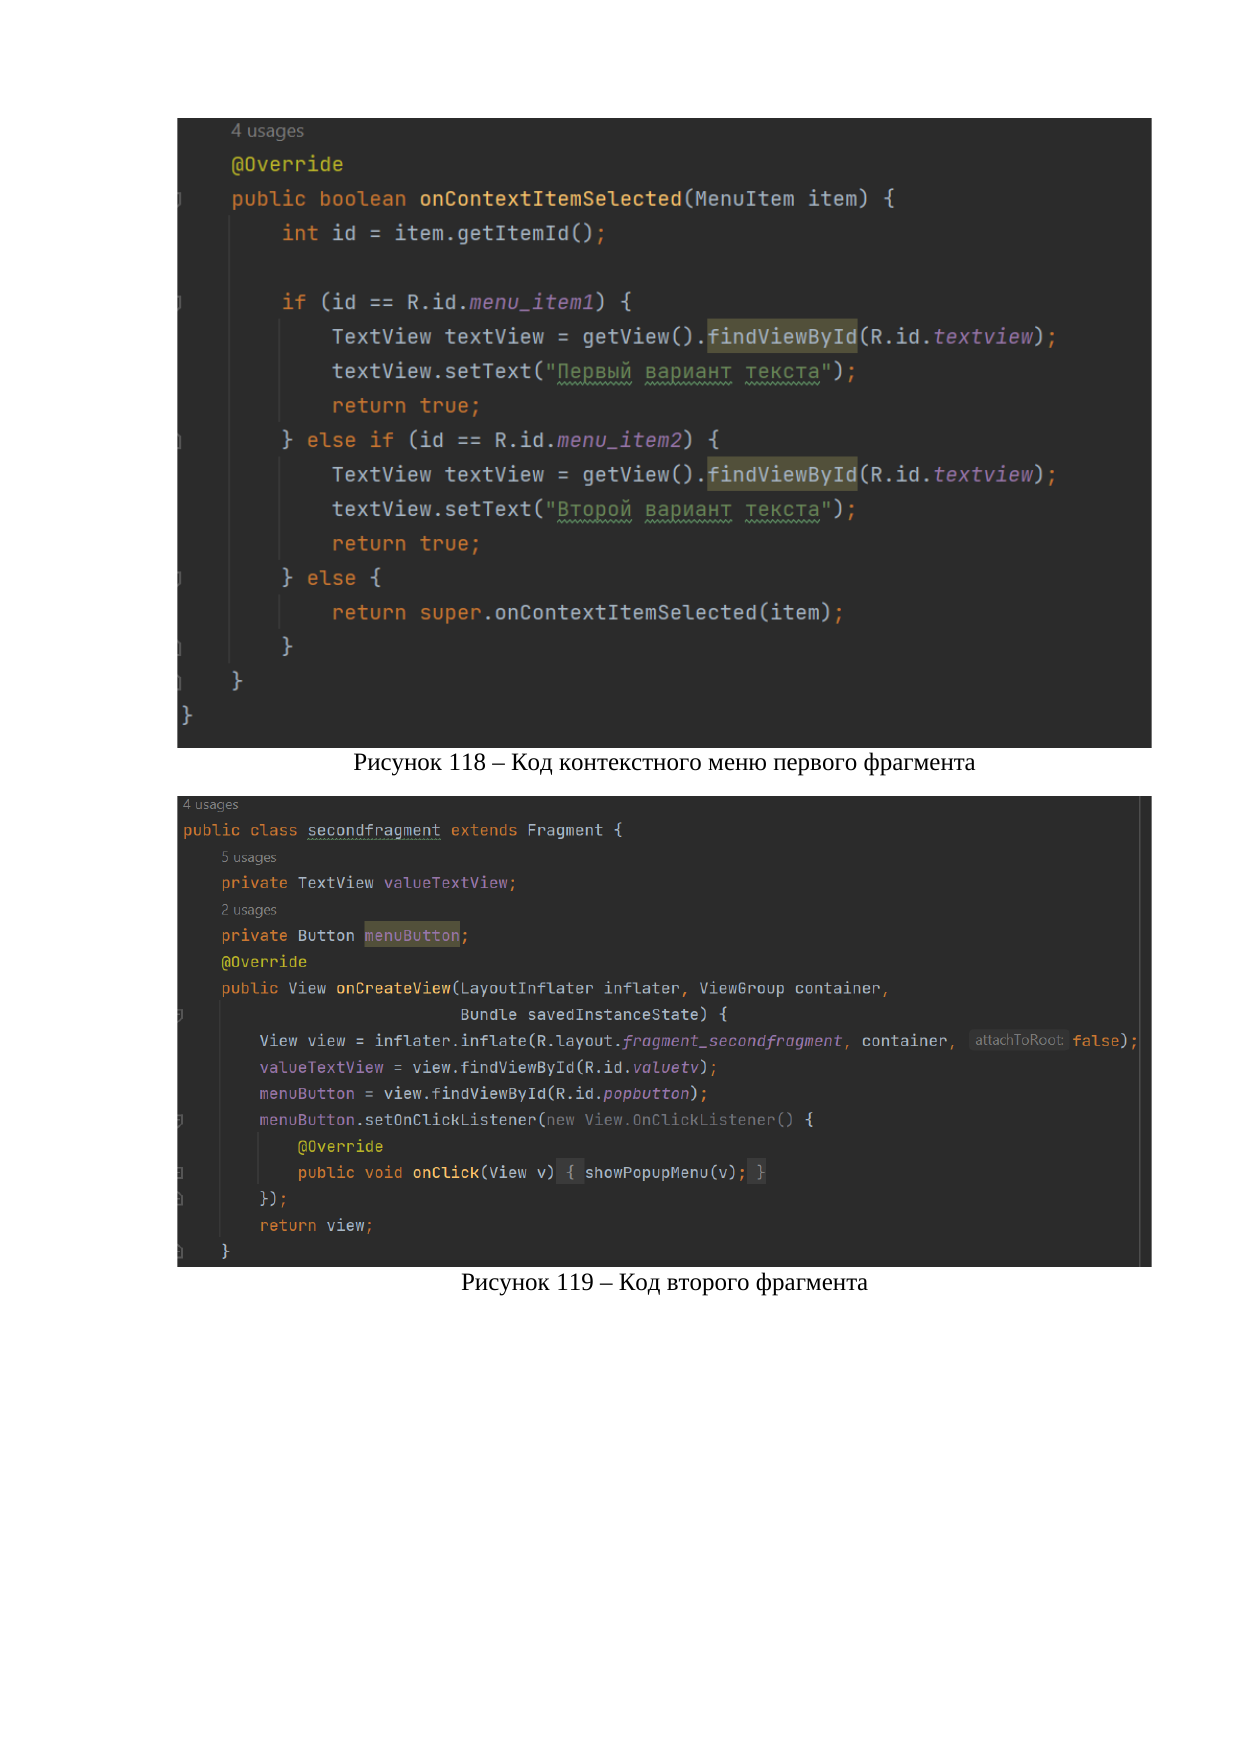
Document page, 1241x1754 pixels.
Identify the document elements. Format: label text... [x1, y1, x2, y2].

text Рисунок 119 – Код второго фрагмента [177, 1267, 1152, 1295]
picture [177, 118, 1152, 748]
picture [177, 796, 1152, 1267]
text Рисунок 118 – Код контекстного меню первого фрагмента [177, 748, 1152, 776]
